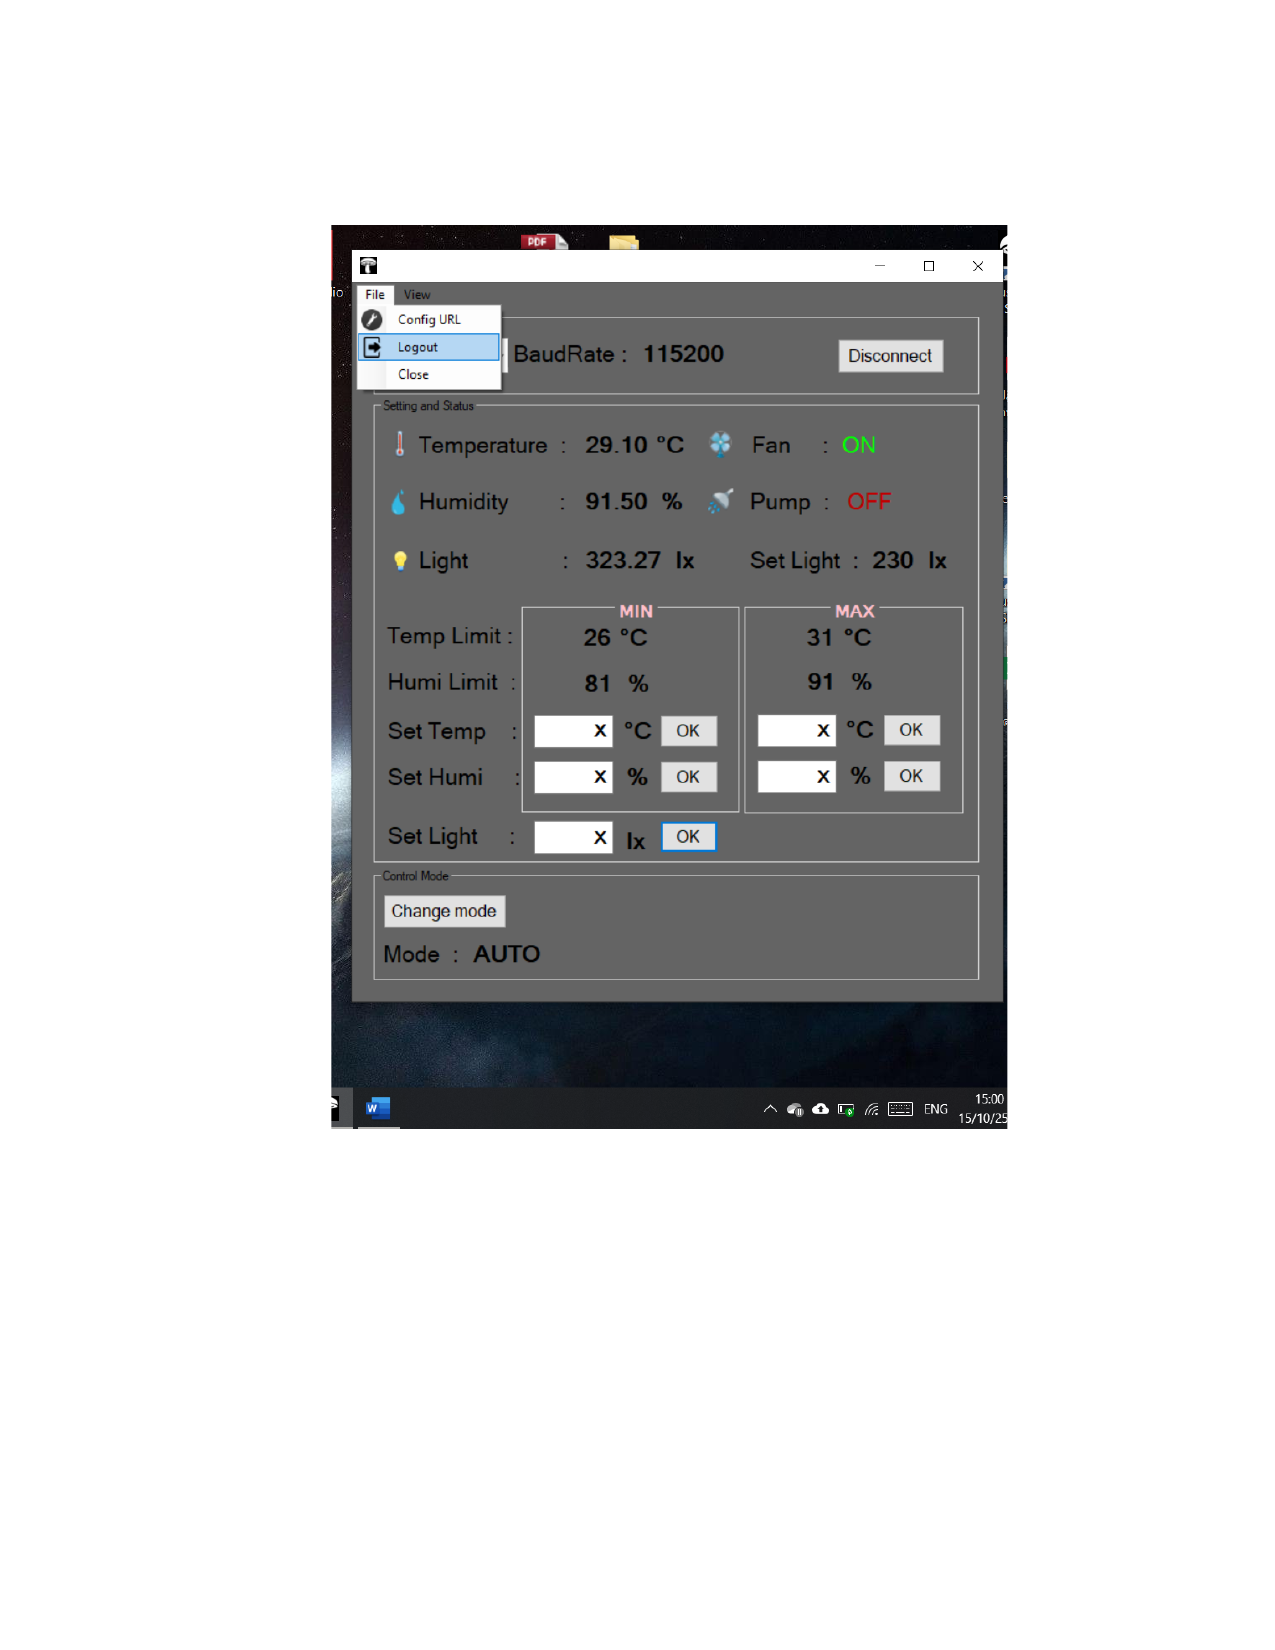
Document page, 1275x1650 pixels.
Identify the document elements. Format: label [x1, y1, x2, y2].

picture [331, 225, 1008, 1129]
